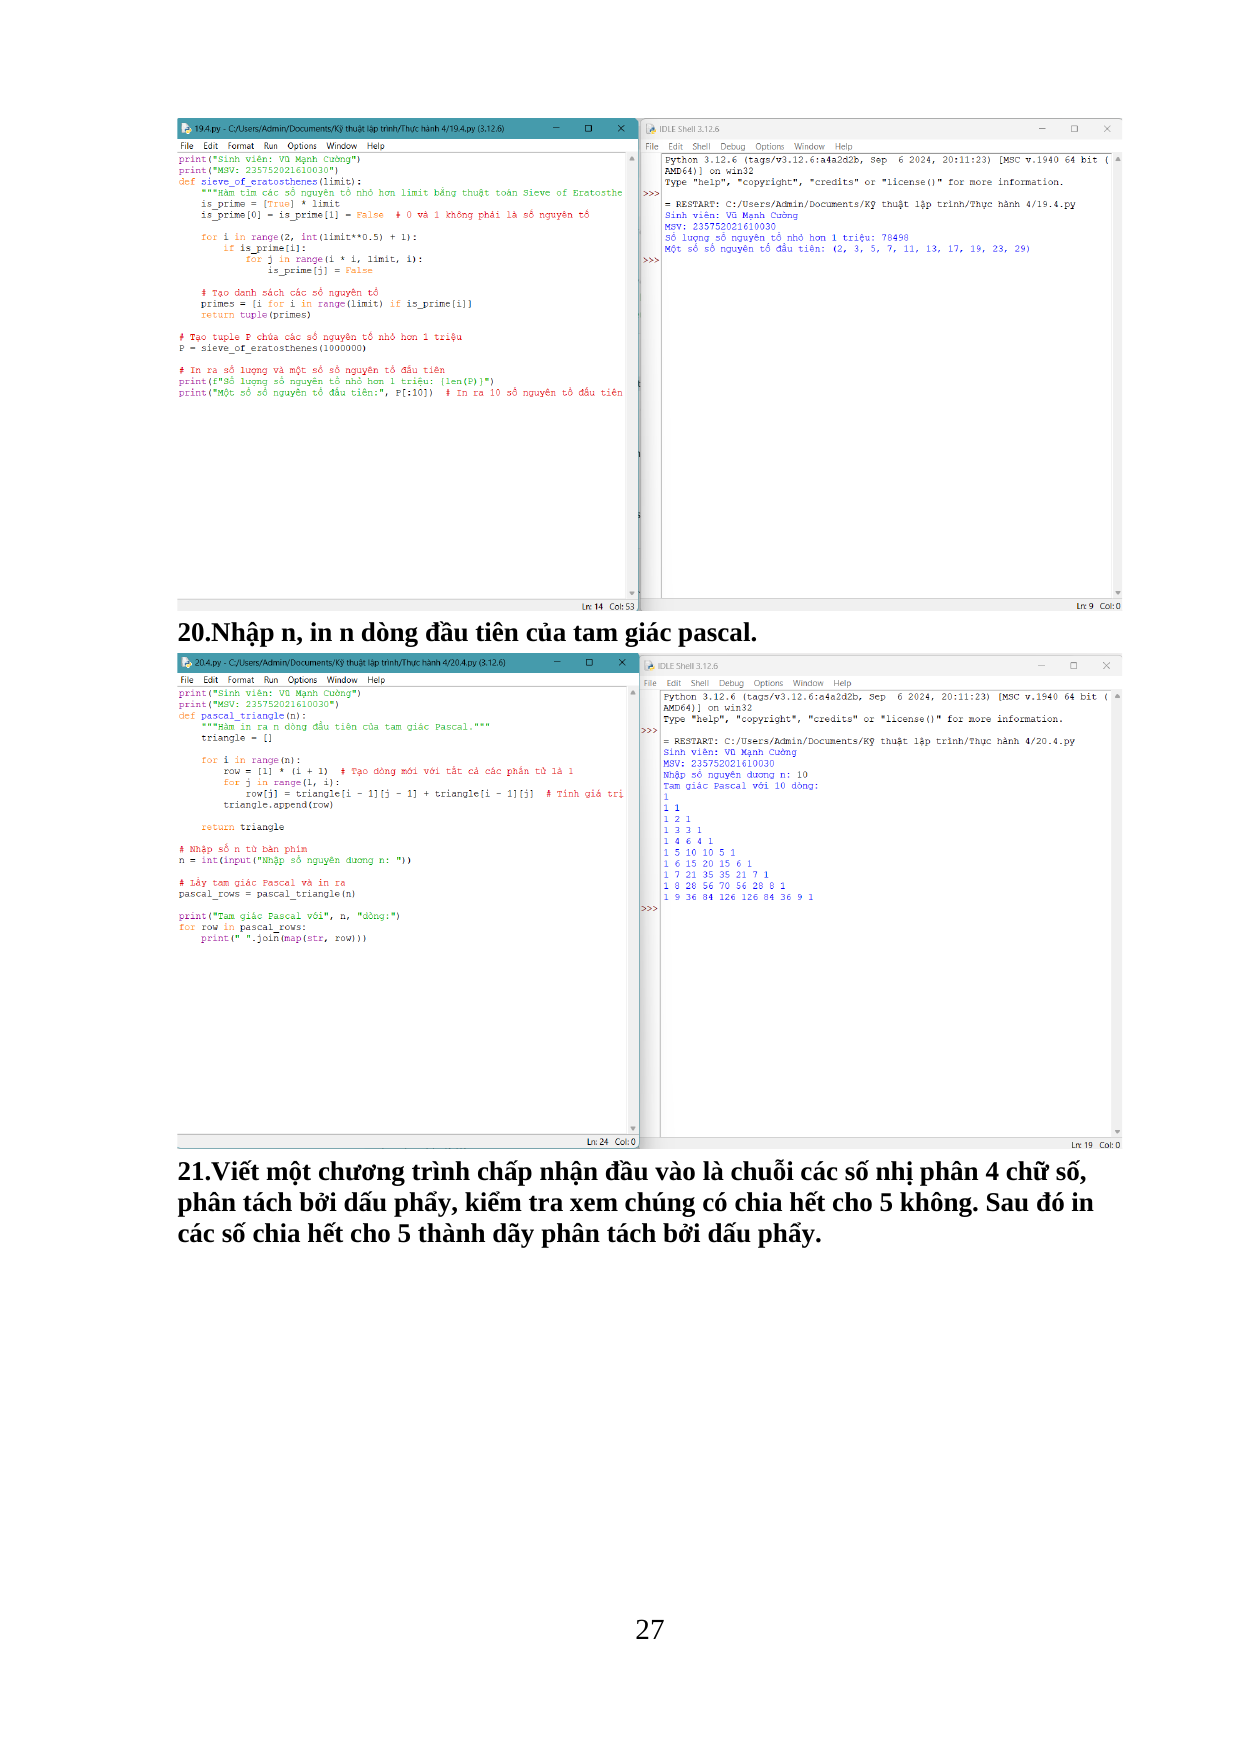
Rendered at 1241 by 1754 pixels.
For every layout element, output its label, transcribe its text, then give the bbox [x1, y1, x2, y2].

text 20.Nhập n, in n dòng đầu tiên của tam giác pascal. [177, 617, 1122, 648]
text 21.Viết một chương trình chấp nhận đầu vào là chuỗi các số nhị phân 4 chữ số, phân tách bởi dấu phẩy, kiểm tra xem chúng có chia hết cho 5 không. Sau đó in các số chia hết cho 5 thành dãy phân tách bởi dấu phẩy. [177, 1155, 1122, 1249]
picture [177, 653, 1123, 1149]
picture [177, 118, 1123, 611]
